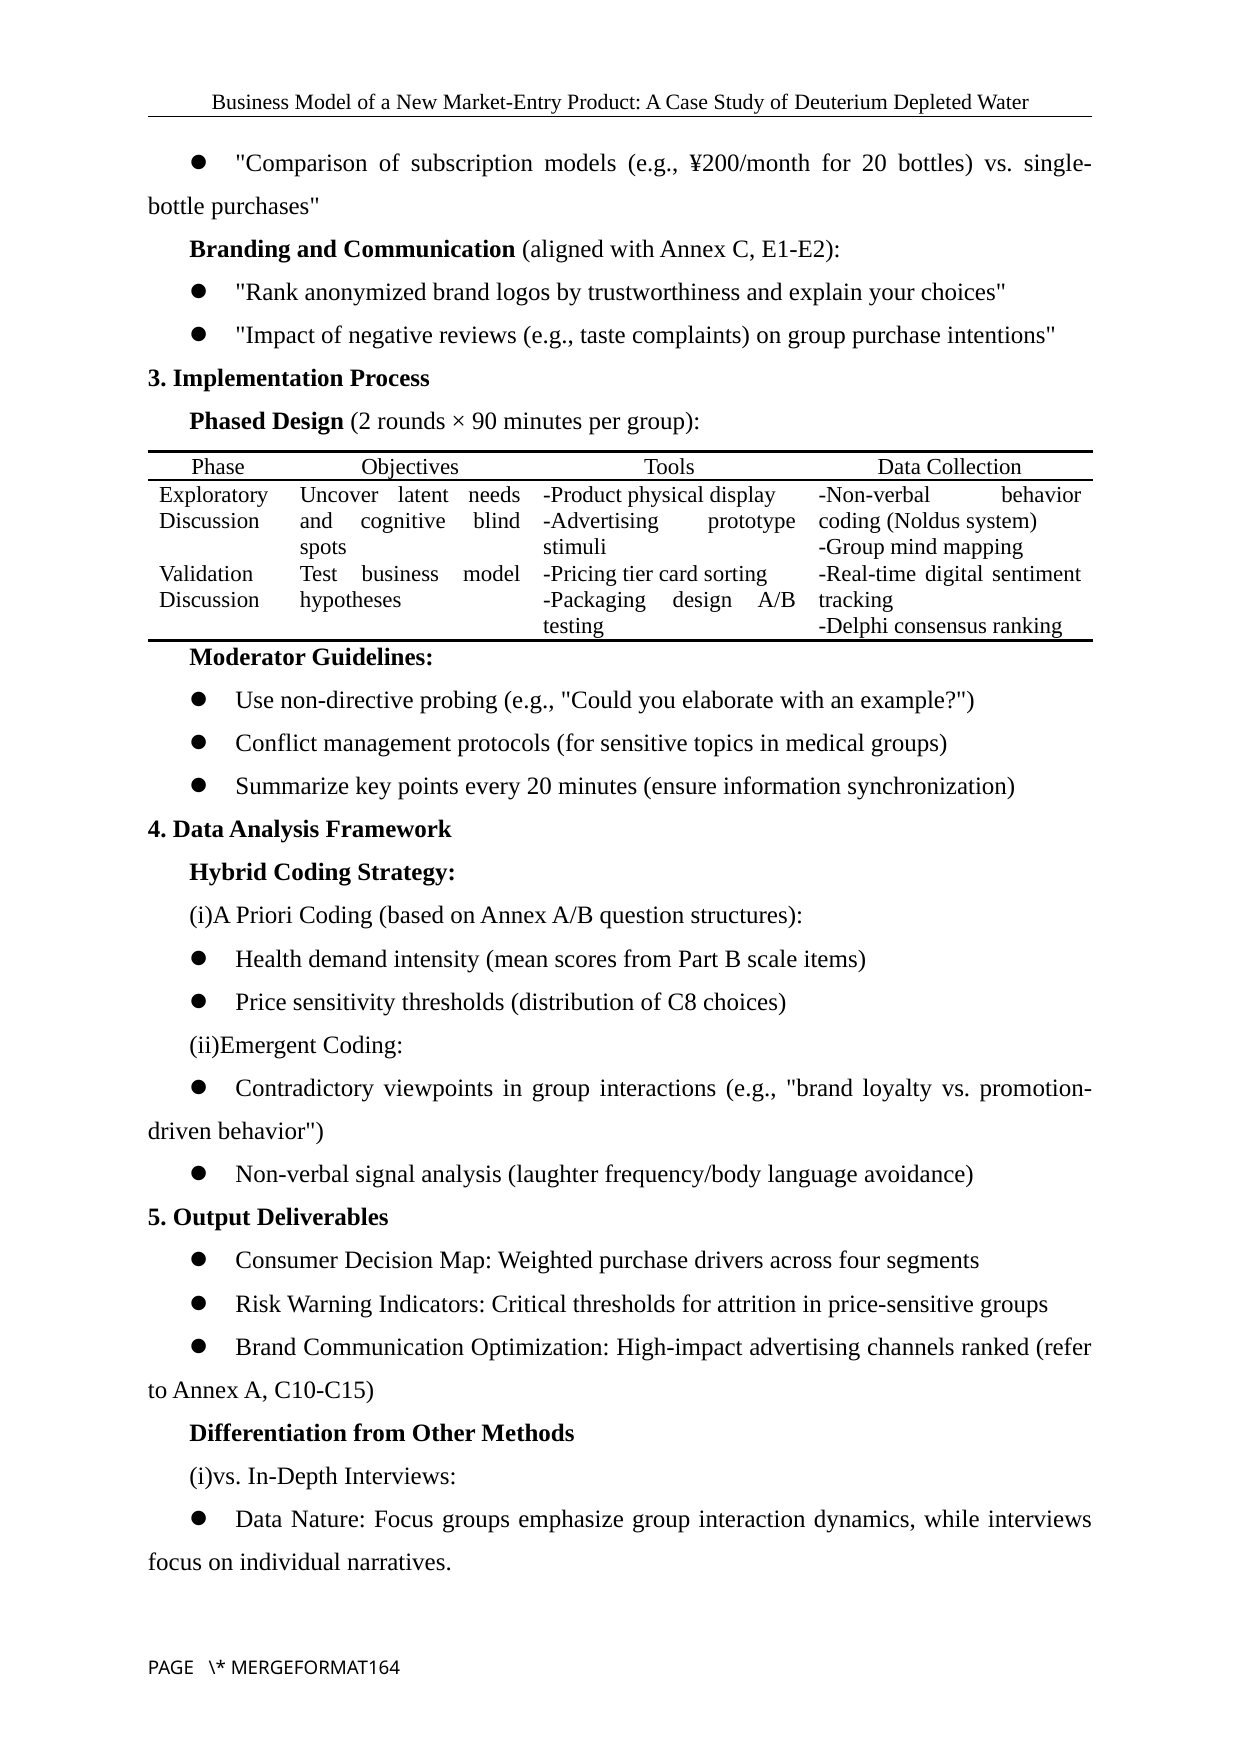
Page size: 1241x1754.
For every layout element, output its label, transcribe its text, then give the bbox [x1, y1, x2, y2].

table_header Phase [148, 453, 288, 479]
table_header Data Collection [807, 453, 1092, 479]
list Risk Warning Indicators: Critical thresholds for attrition in price-sensitive groups [148, 1289, 1092, 1317]
table_header Objectives [288, 453, 532, 479]
list Data Nature: Focus groups emphasize group interaction dynamics, while interviews focus on individual narratives. [148, 1504, 1092, 1576]
list Summarize key points every 20 minutes (ensure information synchronization) [148, 771, 1092, 800]
list "Comparison of subscription models (e.g., ¥200/month for 20 bottles) vs. single-bottle purchases" [148, 148, 1092, 219]
table_cell Uncover latent needs and cognitive blind spots [288, 481, 532, 560]
list "Rank anonymized brand logos by trustworthiness and explain your choices" [148, 277, 1092, 306]
list Non-verbal signal analysis (laughter frequency/body language avoidance) [148, 1159, 1092, 1188]
list Conflict management protocols (for sensitive topics in medical groups) [148, 728, 1092, 757]
table_cell Exploratory Discussion [148, 481, 288, 560]
list Contradictory viewpoints in group interactions (e.g., "brand loyalty vs. promotion-driven behavior") [148, 1073, 1092, 1145]
list Health demand intensity (mean scores from Part B scale items) [148, 944, 1092, 972]
list "Impact of negative reviews (e.g., taste complaints) on group purchase intentions" [148, 320, 1092, 349]
text 4. Data Analysis Framework [148, 814, 1092, 843]
text 3. Implementation Process [148, 363, 1092, 392]
text (i)A Priori Coding (based on Annex A/B question structures): [148, 901, 1092, 929]
text Branding and Communication (aligned with Annex C, E1-E2): [148, 234, 1092, 263]
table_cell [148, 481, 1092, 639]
list Use non-directive probing (e.g., "Could you elaborate with an example?") [148, 685, 1092, 714]
text Differentiation from Other Methods [148, 1418, 1092, 1447]
list Price sensitivity thresholds (distribution of C8 choices) [148, 987, 1092, 1016]
text Moderator Guidelines: [148, 642, 1092, 671]
table_header Tools [532, 453, 807, 479]
text Hybrid Coding Strategy: [148, 857, 1092, 886]
text (i)vs. In-Depth Interviews: [148, 1461, 1092, 1490]
text 5. Output Deliverables [148, 1202, 1092, 1231]
text Phased Design (2 rounds × 90 minutes per group): [148, 406, 1092, 435]
text (ii)Emergent Coding: [148, 1030, 1092, 1059]
list Consumer Decision Map: Weighted purchase drivers across four segments [148, 1246, 1092, 1274]
list Brand Communication Optimization: High-impact advertising channels ranked (refer to Annex A, C10-C15) [148, 1332, 1092, 1404]
